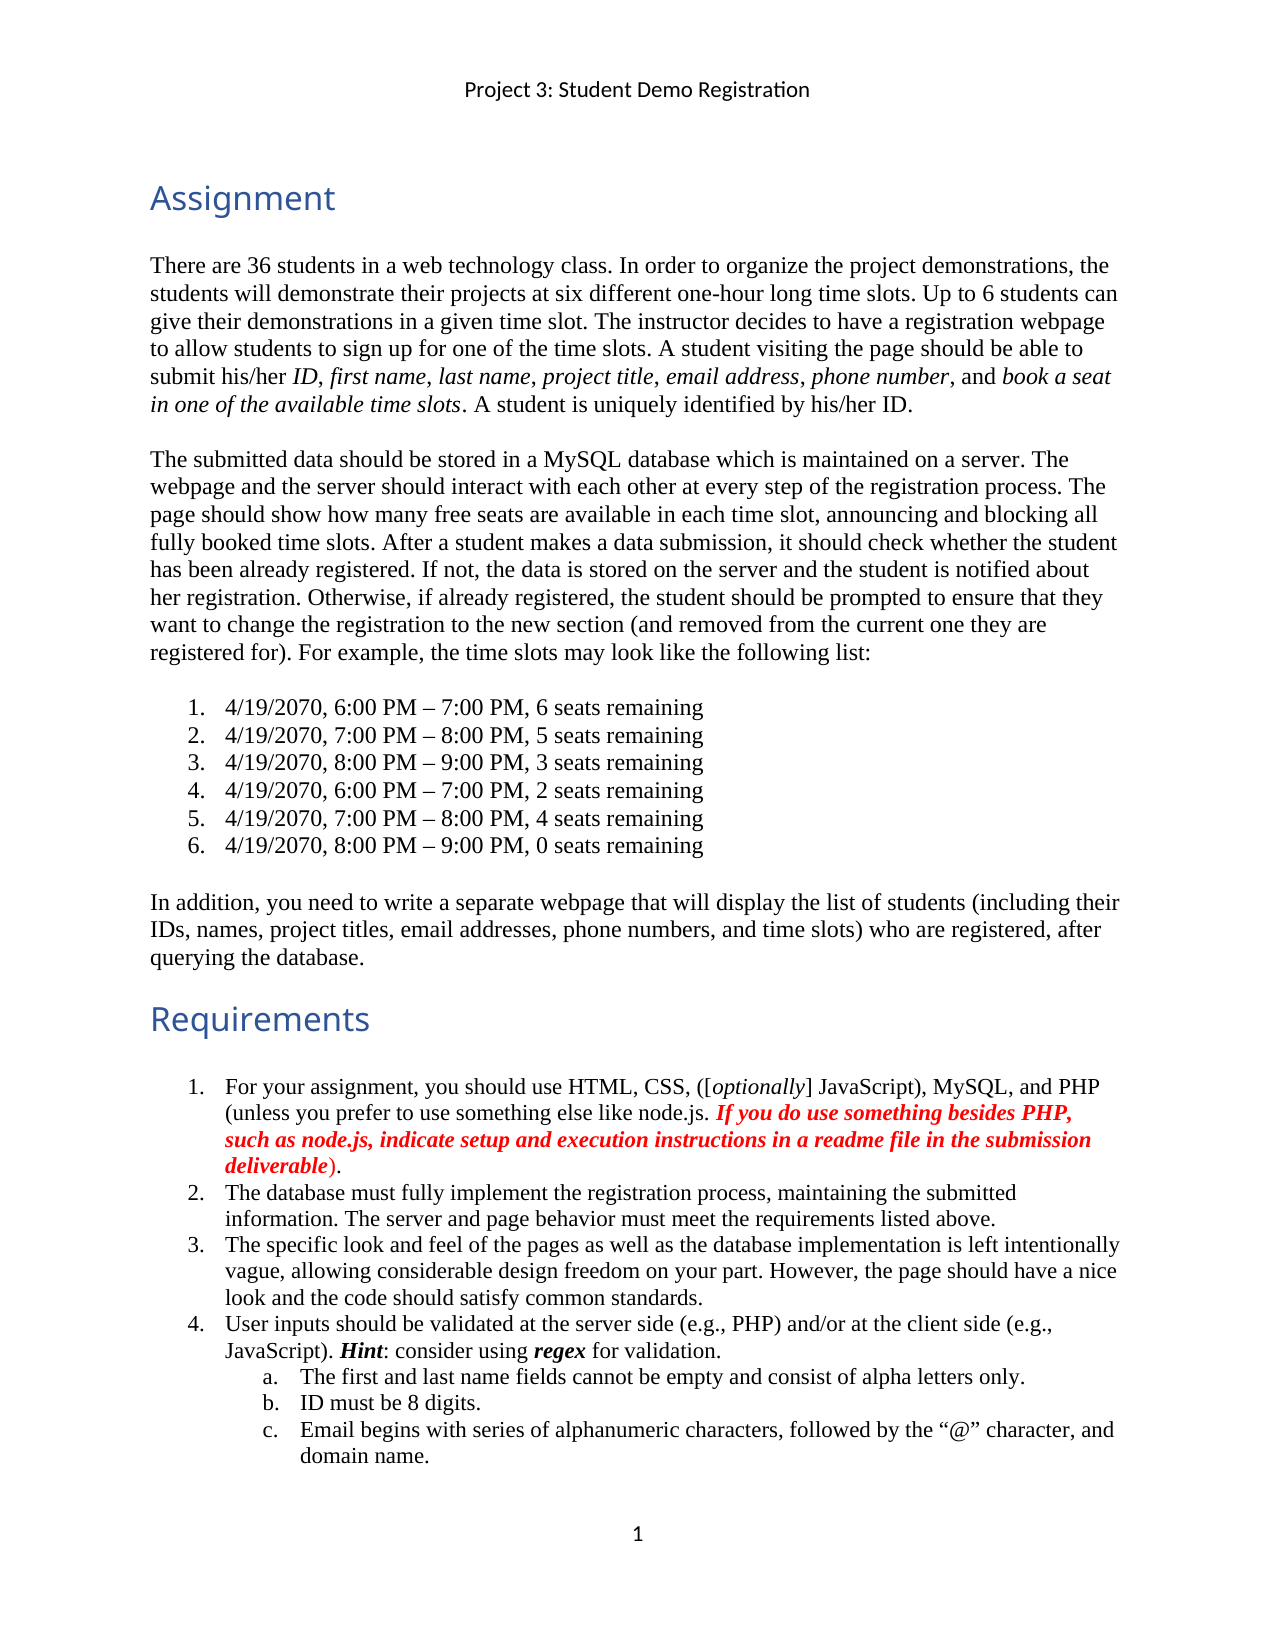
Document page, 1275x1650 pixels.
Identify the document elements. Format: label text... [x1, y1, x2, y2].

list ID must be 8 digits. [262, 1389, 1125, 1416]
text In addition, you need to write a separate webpage that will display the list of students (including their IDs, names, project titles, email addresses, phone numbers, and time slots) who are registered, after querying the database. [150, 888, 1125, 970]
subtitle Assignment [150, 175, 1125, 220]
list 4/19/2070, 8:00 PM – 9:00 PM, 0 seats remaining [187, 831, 1125, 859]
list 4/19/2070, 7:00 PM – 8:00 PM, 4 seats remaining [187, 804, 1125, 831]
list User inputs should be validated at the server side (e.g., PHP) and/or at the client side (e.g., JavaScript). Hint: consider using regex for validation. [187, 1310, 1125, 1363]
list The first and last name fields cannot be empty and consist of alpha letters only. [262, 1363, 1125, 1389]
subtitle Requirements [150, 995, 1125, 1041]
text The submitted data should be stored in a MySQL database which is maintained on a server. The webpage and the server should interact with each other at every step of the registration process. The page should show how many free seats are available in each time slot, announcing and blocking all fully booked time slots. After a student makes a data submission, it should check whether the student has been already registered. If not, the data is stored on the server and the student is notified about her registration. Otherwise, if already registered, the student should be prompted to ensure that they want to change the registration to the new section (and removed from the current one they are registered for). For example, the time slots may look like the following list: [150, 445, 1125, 666]
list Email begins with series of alphanumeric characters, followed by the “@” character, and domain name. [262, 1416, 1125, 1468]
text There are 36 students in a web technology class. In order to organize the project demonstrations, the students will demonstrate their projects at six different one-hour long time slots. Up to 6 students can give their demonstrations in a given time slot. The instructor decides to have a registration webpage to allow students to sign up for one of the time slots. A student visiting the page should be able to submit his/her ID, first name, last name, project title, email address, phone number, and book a seat in one of the available time slots. A student is uniquely identified by his/her ID. [150, 252, 1125, 417]
list 4/19/2070, 7:00 PM – 8:00 PM, 5 seats remaining [187, 721, 1125, 748]
list 4/19/2070, 6:00 PM – 7:00 PM, 6 seats remaining [187, 693, 1125, 721]
list The specific look and feel of the pages as well as the database implementation is left intentionally vague, allowing considerable design freedom on your part. However, the page should have a nice look and the code should satisfy common standards. [187, 1231, 1125, 1310]
list 4/19/2070, 8:00 PM – 9:00 PM, 3 seats remaining [187, 748, 1125, 776]
list The database must fully implement the registration process, maintaining the submitted information. The server and page behavior must meet the requirements listed above. [187, 1178, 1125, 1231]
list For your assignment, you should use HTML, CSS, ([optionally] JavaScript), MySQL, and PHP (unless you prefer to use something else like node.js. If you do use something besides PHP, such as node.js, indicate setup and execution instructions in a readme file in the submission deliverable). [187, 1073, 1125, 1178]
list 4/19/2070, 6:00 PM – 7:00 PM, 2 seats remaining [187, 776, 1125, 804]
